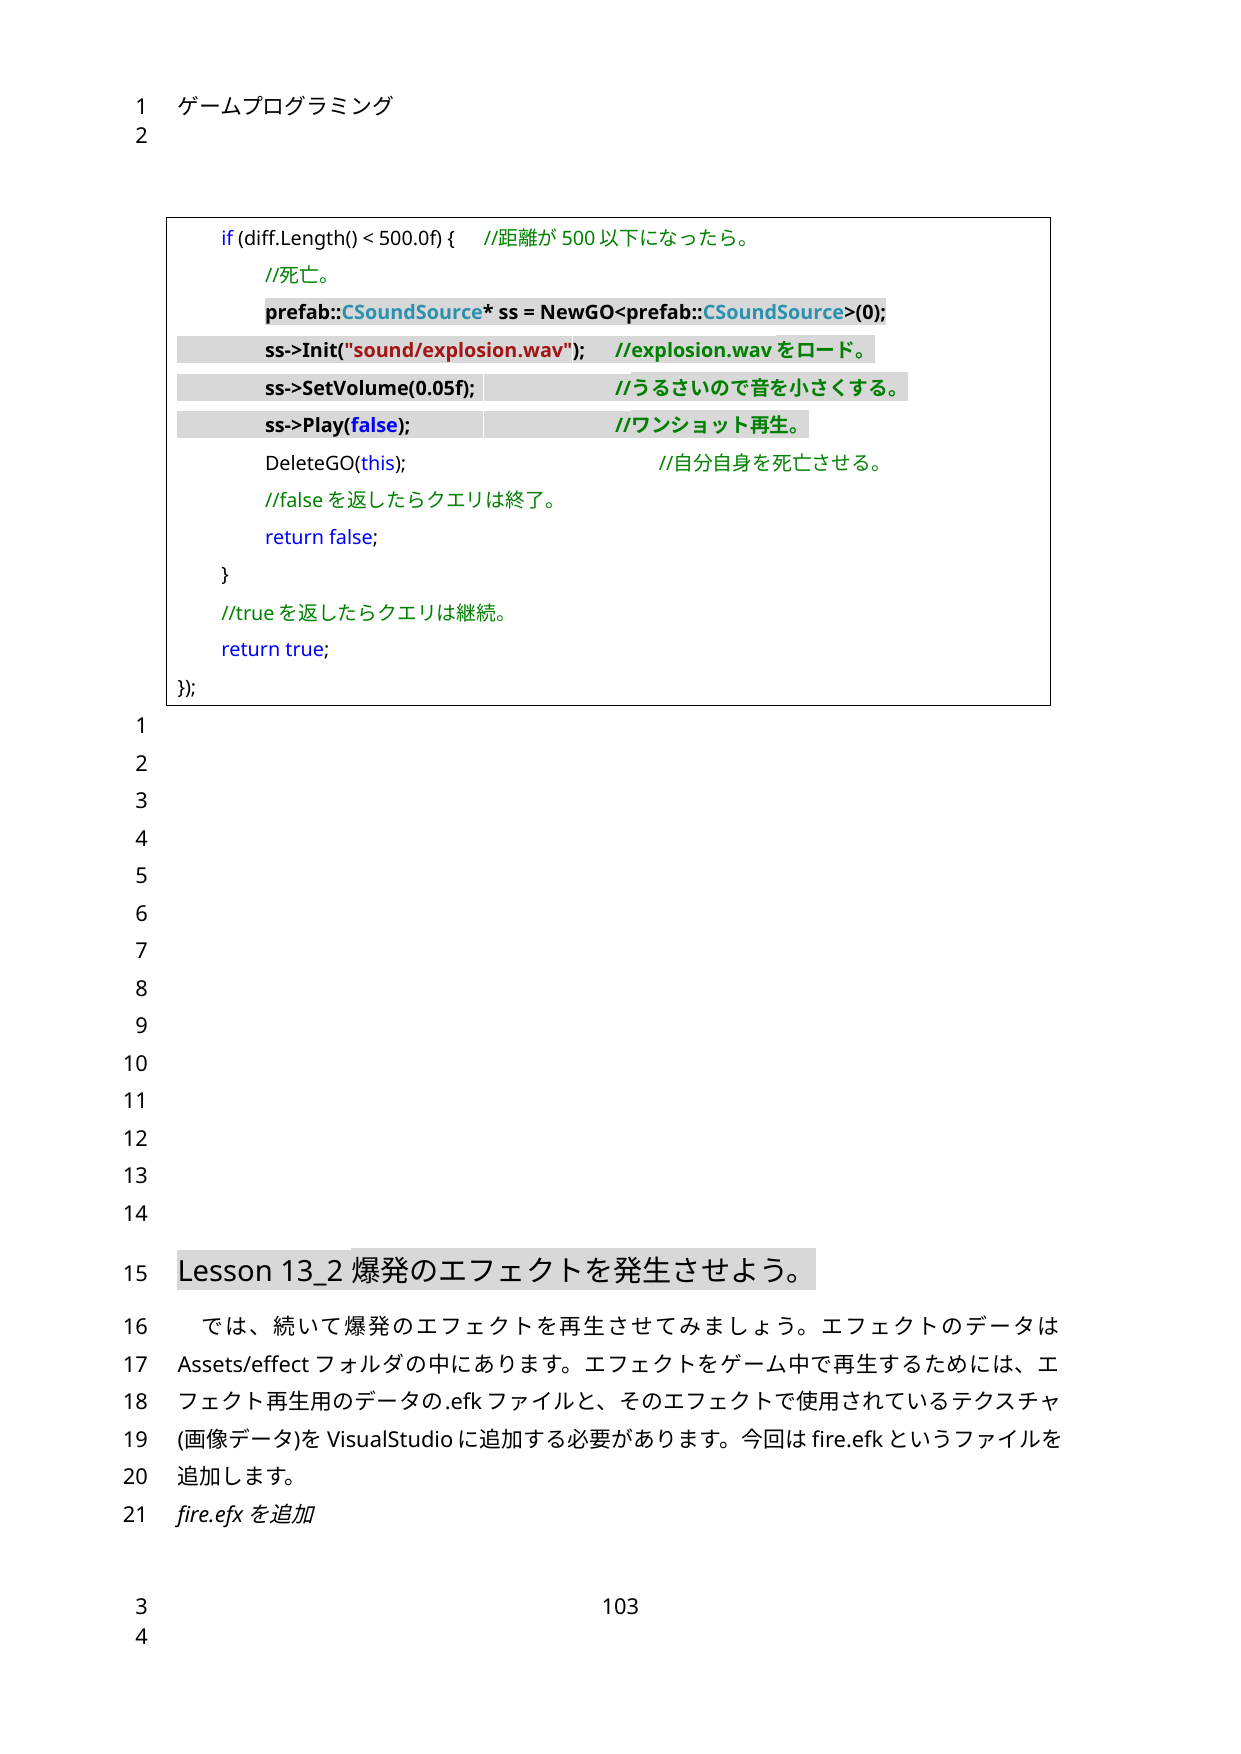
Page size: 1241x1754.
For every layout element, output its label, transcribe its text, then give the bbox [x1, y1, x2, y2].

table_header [167, 218, 1050, 705]
text fire.efxを追加 [177, 1494, 1063, 1531]
subtitle Lesson 13_2 爆発のエフェクトを発生させよう。 [177, 1231, 1063, 1306]
text では、続いて爆発のエフェクトを再生させてみましょう。エフェクトのデータはAssets/effectフォルダの中にあります。エフェクトをゲーム中で再生するためには、エフェクト再生用のデータの.efkファイルと、そのエフェクトで使用されているテクスチャ(画像データ)をVisualStudioに追加する必要があります。今回はfire.efkというファイルを追加します。 [177, 1306, 1063, 1494]
